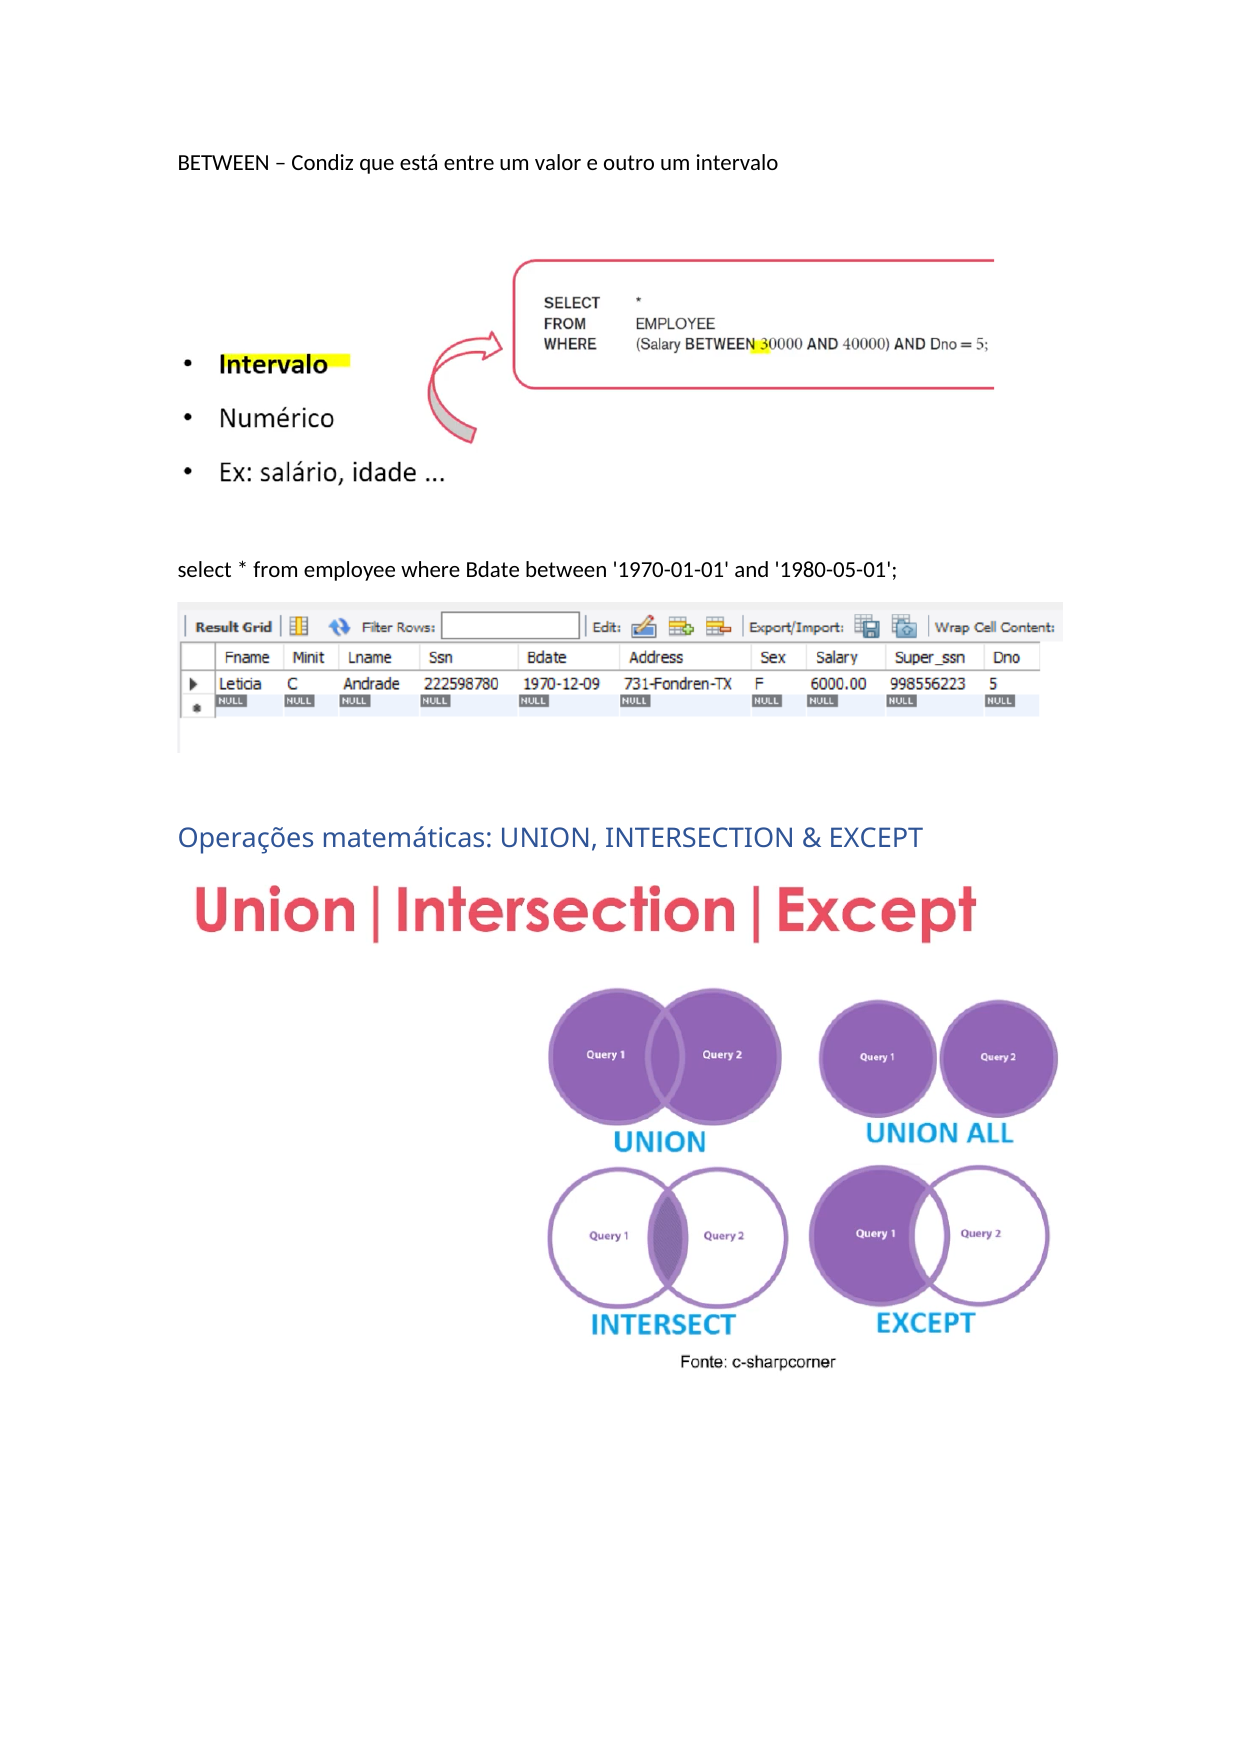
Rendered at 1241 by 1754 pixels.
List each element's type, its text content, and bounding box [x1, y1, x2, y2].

subtitle Operações matemáticas: UNION, INTERSECTION & EXCEPT [177, 818, 1063, 855]
text BETWEEN – Condiz que está entre um valor e outro um intervalo [177, 148, 1063, 176]
picture [177, 602, 1063, 753]
picture [177, 241, 995, 490]
picture [177, 858, 1063, 1381]
text select * from employee where Bdate between '1970-01-01' and '1980-05-01'; [177, 555, 1063, 583]
